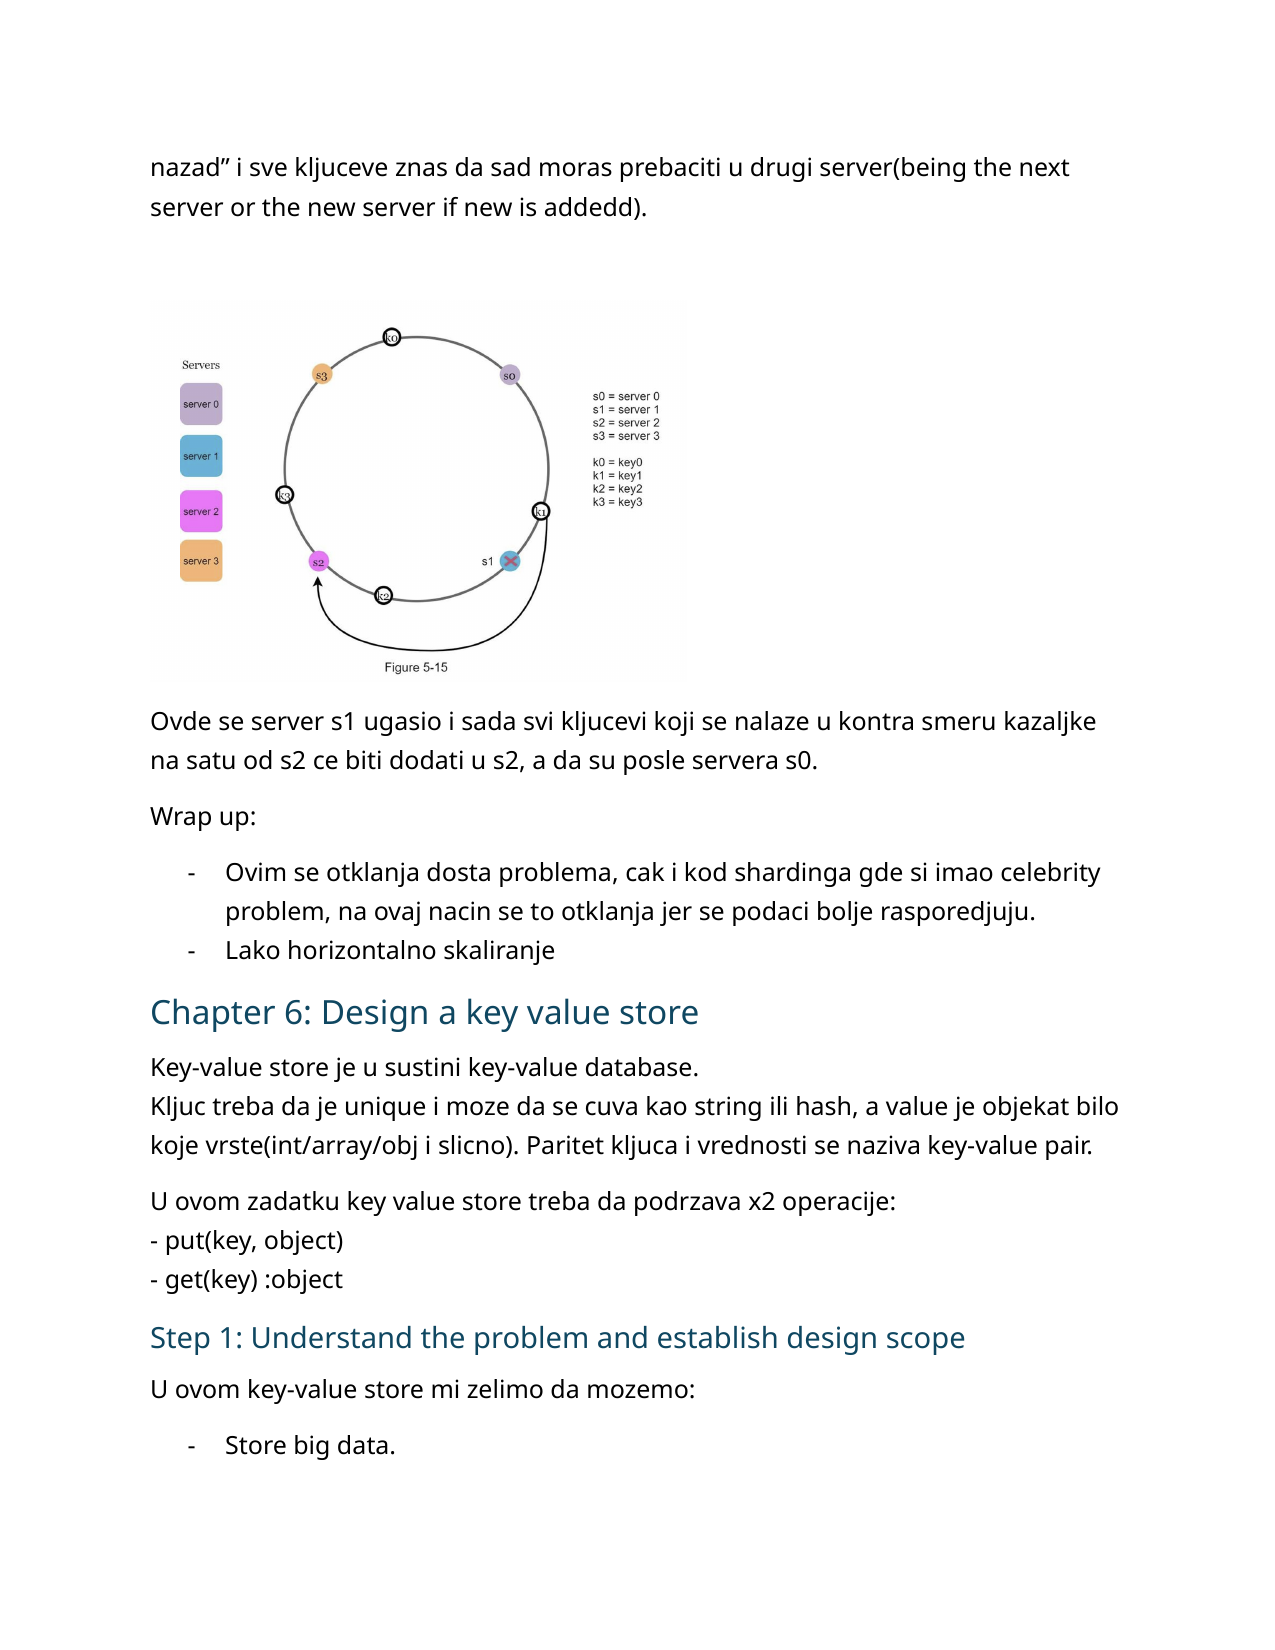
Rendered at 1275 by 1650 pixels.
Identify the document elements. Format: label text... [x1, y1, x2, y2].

list Lako horizontalno skaliranje [187, 933, 1125, 967]
subtitle Step 1: Understand the problem and establish design scope [150, 1318, 1125, 1357]
text Ovde se server s1 ugasio i sada svi kljucevi koji se nalaze u kontra smeru kazaljke na satu od s2 ce biti dodati u s2, a da su posle servera s0. [150, 704, 1125, 777]
picture [150, 300, 687, 682]
text U ovom zadatku key value store treba da podrzava x2 operacije: - put(key, object) - get(key) :object [150, 1183, 1125, 1296]
list Ovim se otklanja dosta problema, cak i kod shardinga gde si imao celebrity problem, na ovaj nacin se to otklanja jer se podaci bolje rasporedjuju. [187, 855, 1125, 928]
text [150, 150, 1125, 223]
text U ovom key-value store mi zelimo da mozemo: [150, 1372, 1125, 1406]
subtitle Chapter 6: Design a key value store [150, 989, 1125, 1034]
text Key-value store je u sustini key-value database. Kljuc treba da je unique i moze da se cuva kao string ili hash, a value je objekat bilo koje vrste(int/array/obj i slicno). Paritet kljuca i vrednosti se naziva key-value pair. [150, 1049, 1125, 1162]
list Store big data. [187, 1427, 1125, 1462]
text Wrap up: [150, 799, 1125, 833]
